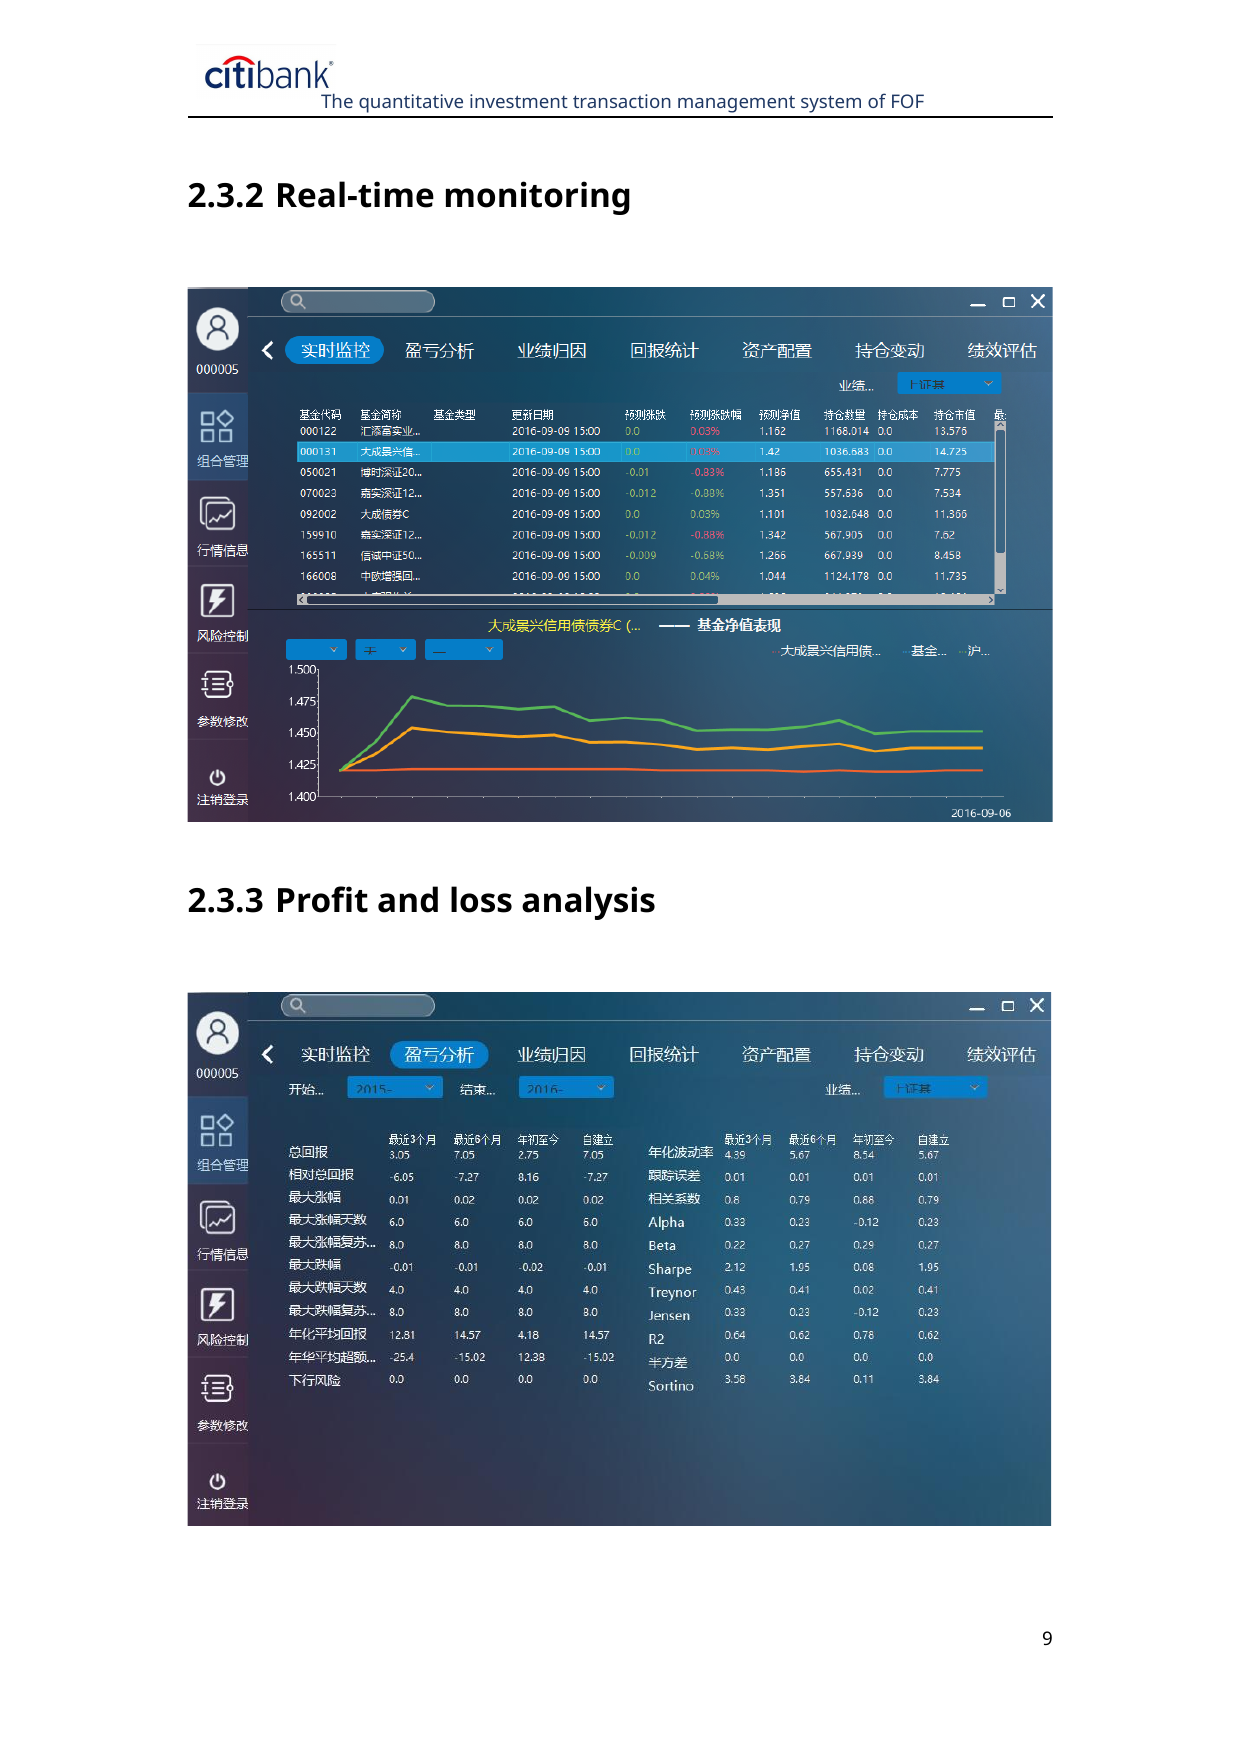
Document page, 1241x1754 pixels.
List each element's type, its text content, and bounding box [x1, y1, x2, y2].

picture [187, 287, 1053, 822]
subtitle Real-time monitoring [187, 162, 1053, 227]
picture [187, 992, 1052, 1526]
subtitle Profit and loss analysis [187, 867, 1053, 932]
picture [195, 44, 337, 99]
